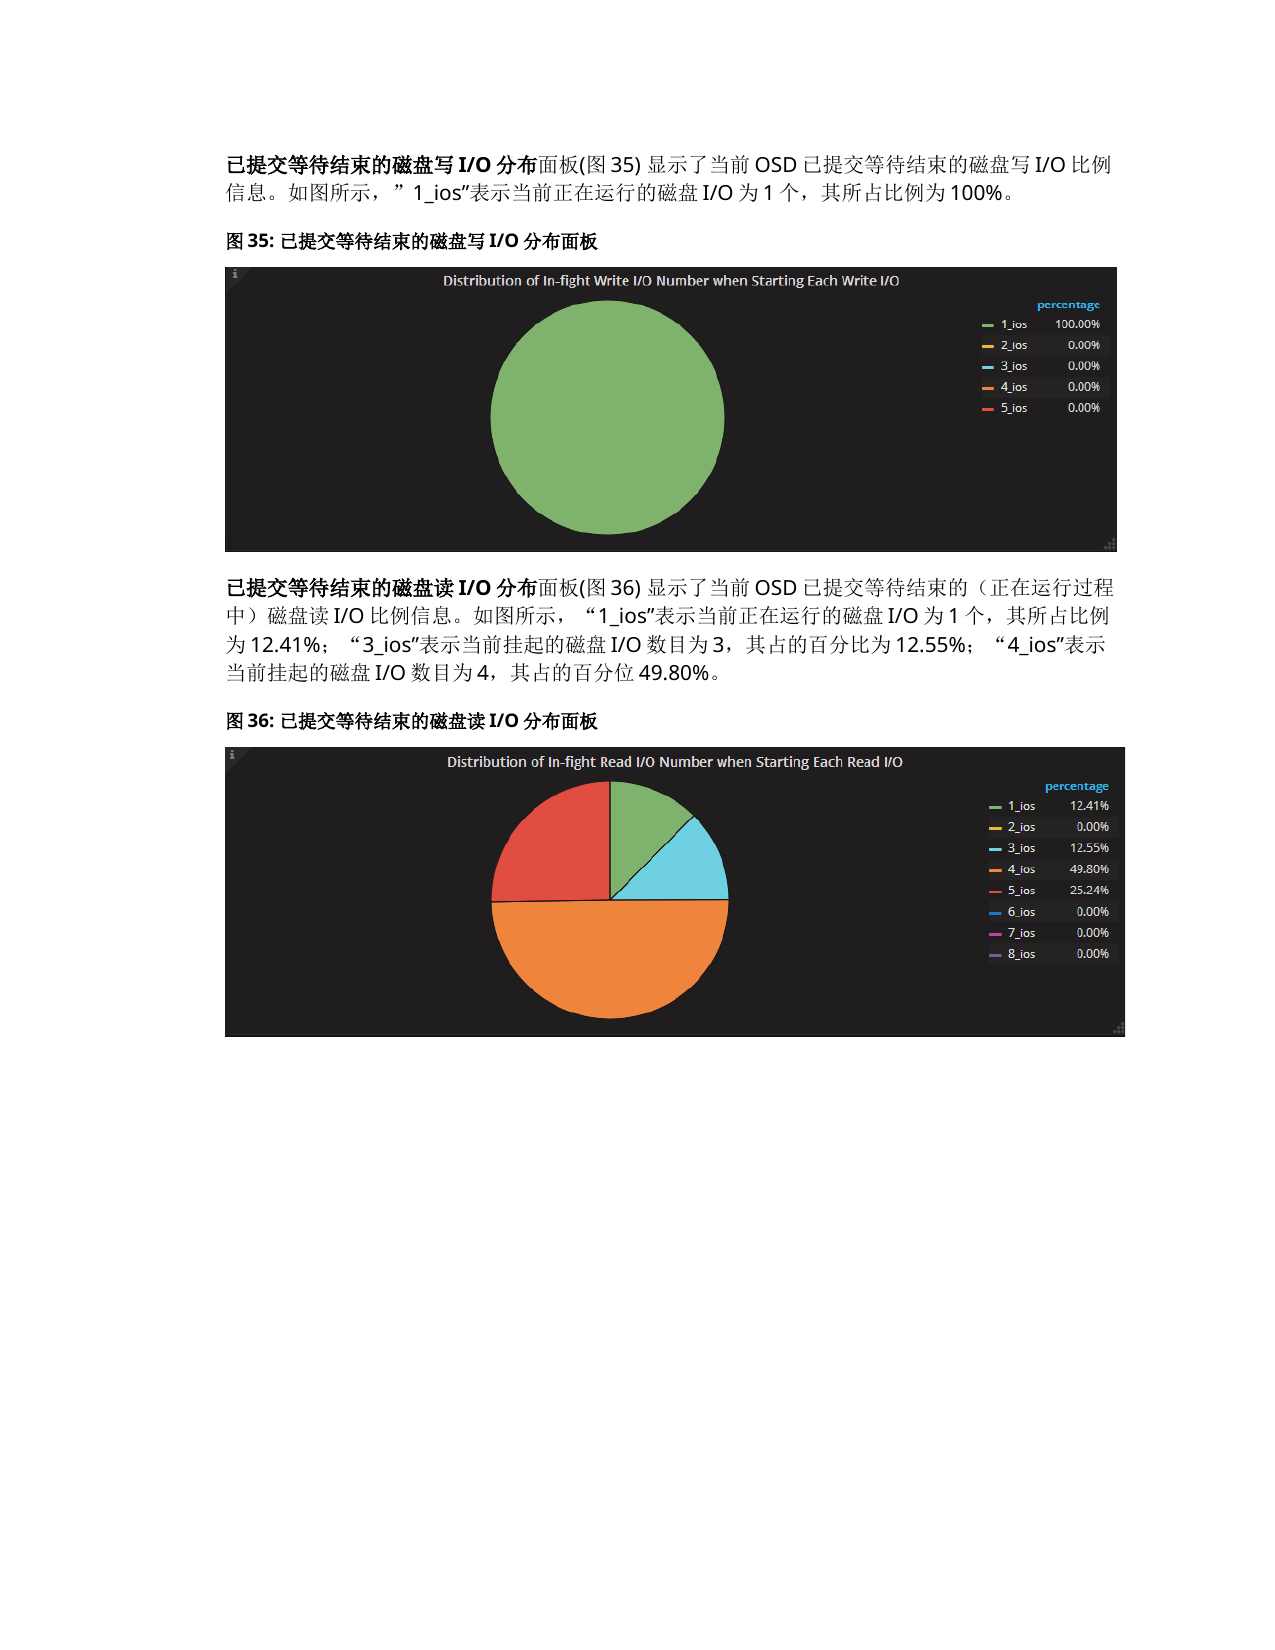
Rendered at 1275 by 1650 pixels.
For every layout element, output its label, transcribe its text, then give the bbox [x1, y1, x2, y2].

picture [225, 267, 1117, 552]
picture [225, 747, 1125, 1037]
text 已提交等待结束的磁盘读I/O分布面板(图36) 显示了当前OSD已提交等待结束的（正在运行过程中）磁盘读I/O比例信息。如图所示，“1_ios”表示当前正在运行的磁盘I/O为1个，其所占比例为12.41%；“3_ios”表示当前挂起的磁盘I/O数目为3，其占的百分比为12.55%；“4_ios”表示当前挂起的磁盘I/O数目为4，其占的百分位49.80%。 [225, 573, 1125, 687]
text 图35: 已提交等待结束的磁盘写I/O分布面板 [225, 228, 1125, 253]
text 图36: 已提交等待结束的磁盘读I/O分布面板 [225, 707, 1125, 733]
text 已提交等待结束的磁盘写I/O分布面板(图35) 显示了当前OSD已提交等待结束的磁盘写I/O比例信息。如图所示，”1_ios”表示当前正在运行的磁盘I/O为1个，其所占比例为100%。 [225, 150, 1125, 207]
